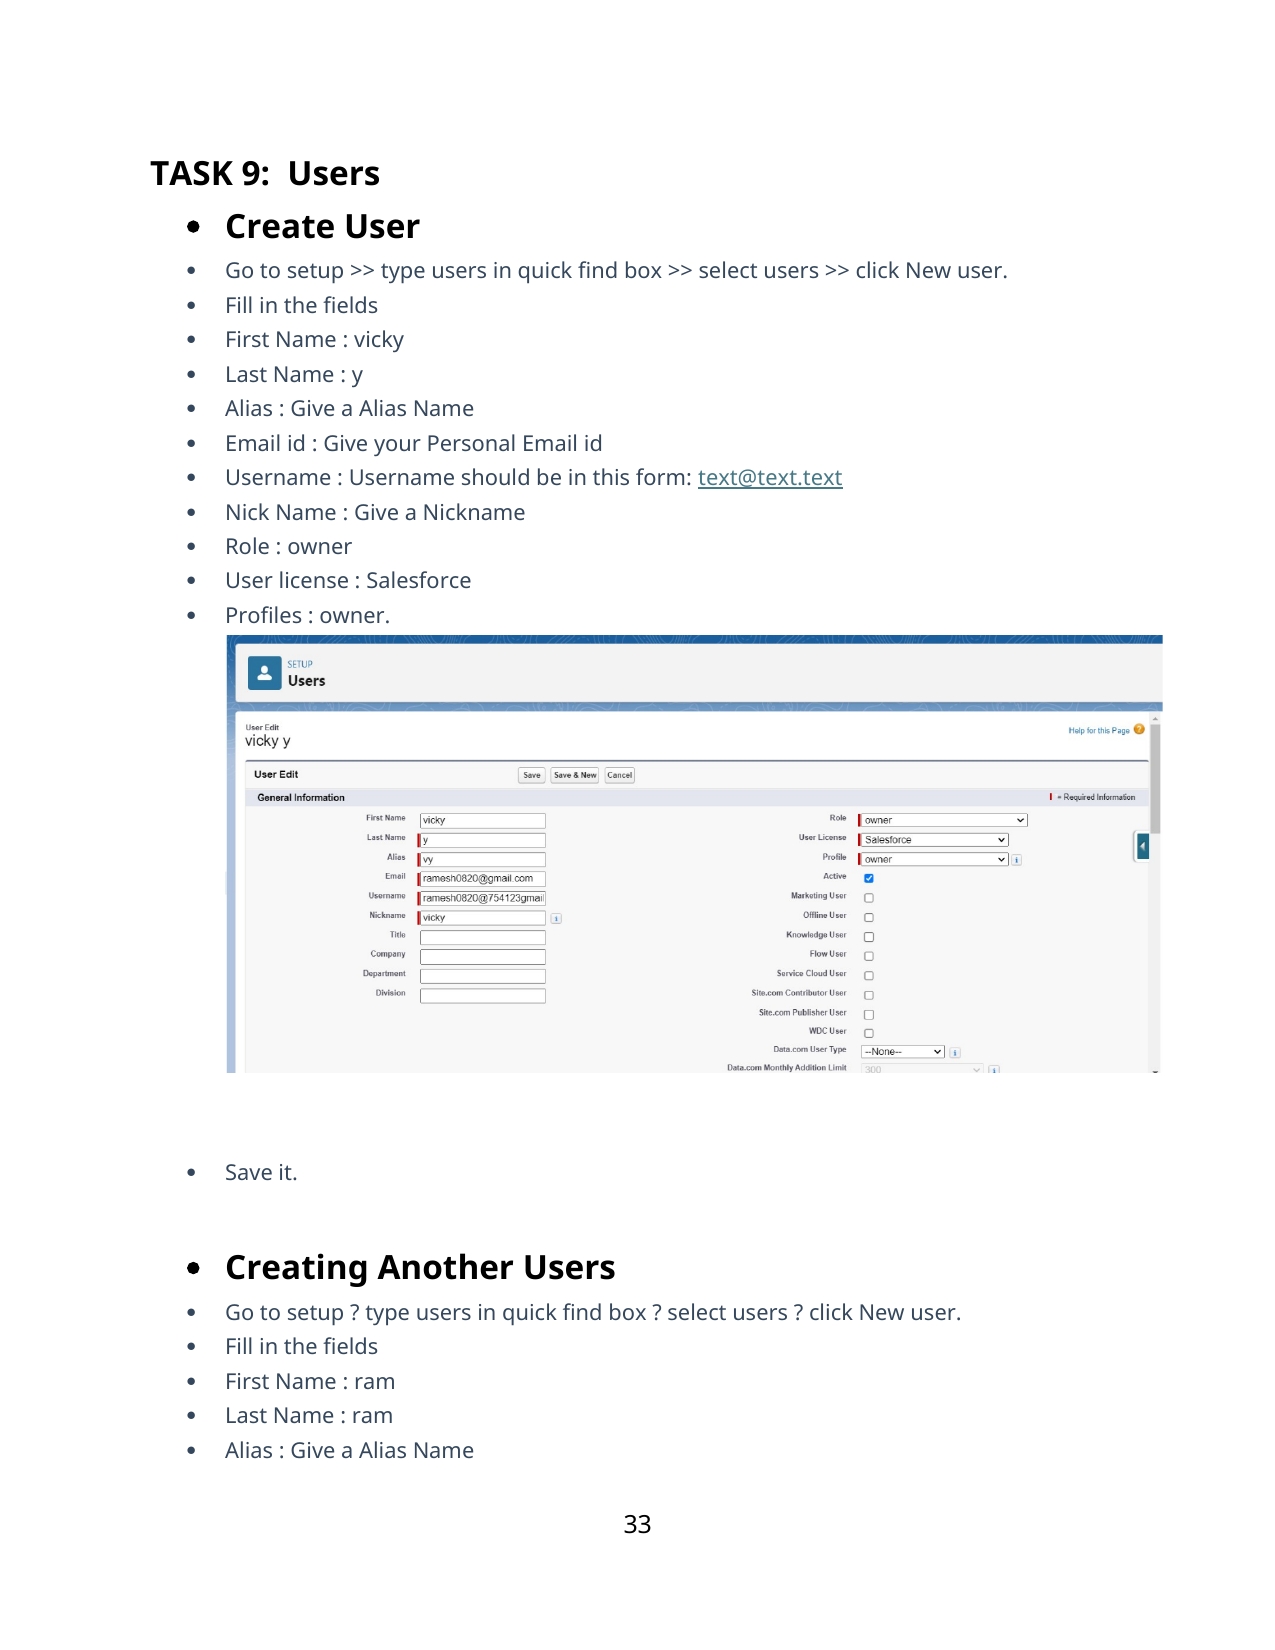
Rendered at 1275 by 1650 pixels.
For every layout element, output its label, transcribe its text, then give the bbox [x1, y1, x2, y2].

list Create User [187, 203, 1125, 248]
list Fill in the fields [187, 1331, 1125, 1361]
list Username : Username should be in this form: text@text.text [187, 462, 1125, 492]
picture [225, 635, 1163, 1073]
text TASK 9: Users [150, 150, 1125, 195]
list Last Name : y [187, 359, 1125, 388]
list Save it. [187, 1157, 1125, 1187]
list Last Name : ram [187, 1400, 1125, 1430]
list User license : Salesforce [187, 566, 1125, 595]
list Fill in the fields [187, 290, 1125, 319]
list Nick Name : Give a Nickname [187, 497, 1125, 526]
list First Name : ram [187, 1366, 1125, 1396]
list Alias : Give a Alias Name [187, 393, 1125, 423]
list First Name : vicky [187, 324, 1125, 354]
list Alias : Give a Alias Name [187, 1435, 1125, 1464]
list Role : owner [187, 531, 1125, 561]
list Go to setup >> type users in quick find box >> select users >> click New user. [187, 255, 1125, 285]
list Email id : Give your Personal Email id [187, 428, 1125, 457]
list Go to setup ? type users in quick find box ? select users ? click New user. [187, 1297, 1125, 1327]
list Creating Another Users [187, 1244, 1125, 1289]
